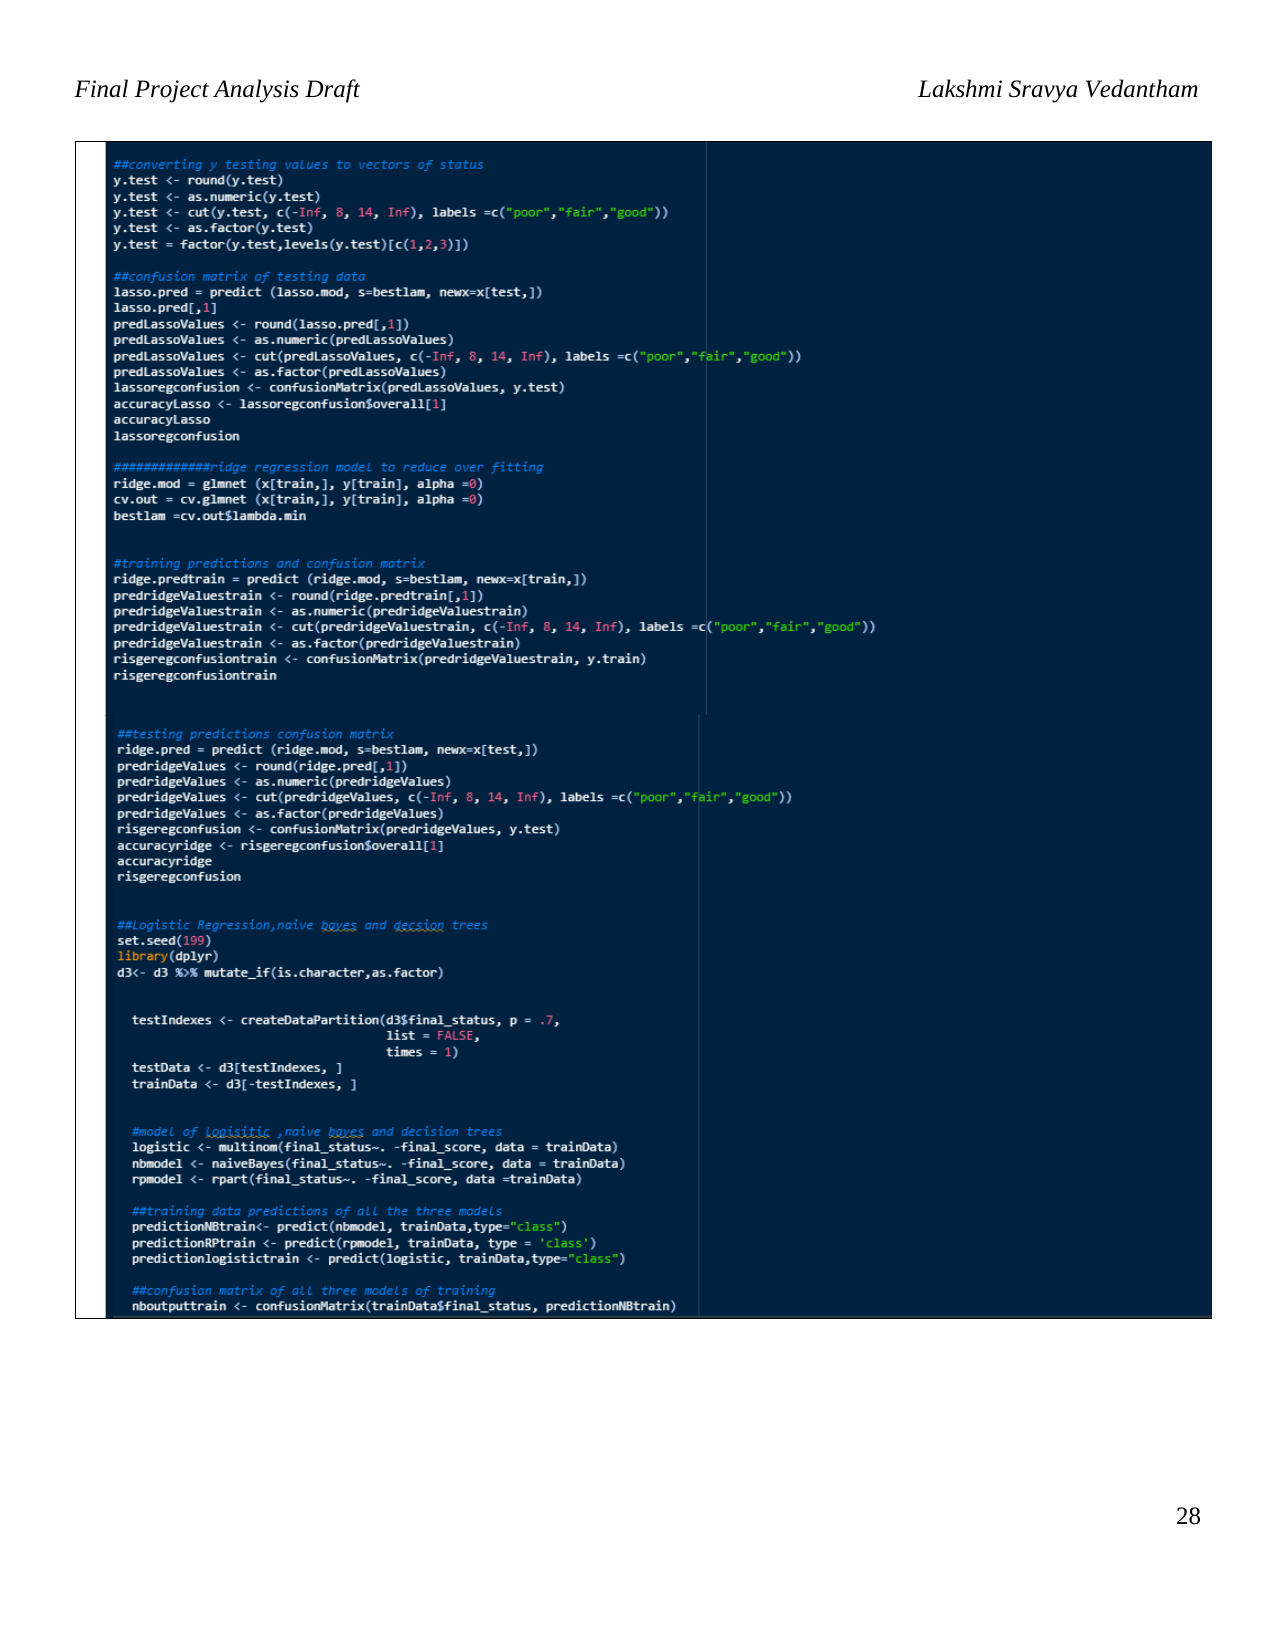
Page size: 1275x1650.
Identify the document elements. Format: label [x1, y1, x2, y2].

table_header [76, 142, 105, 1318]
